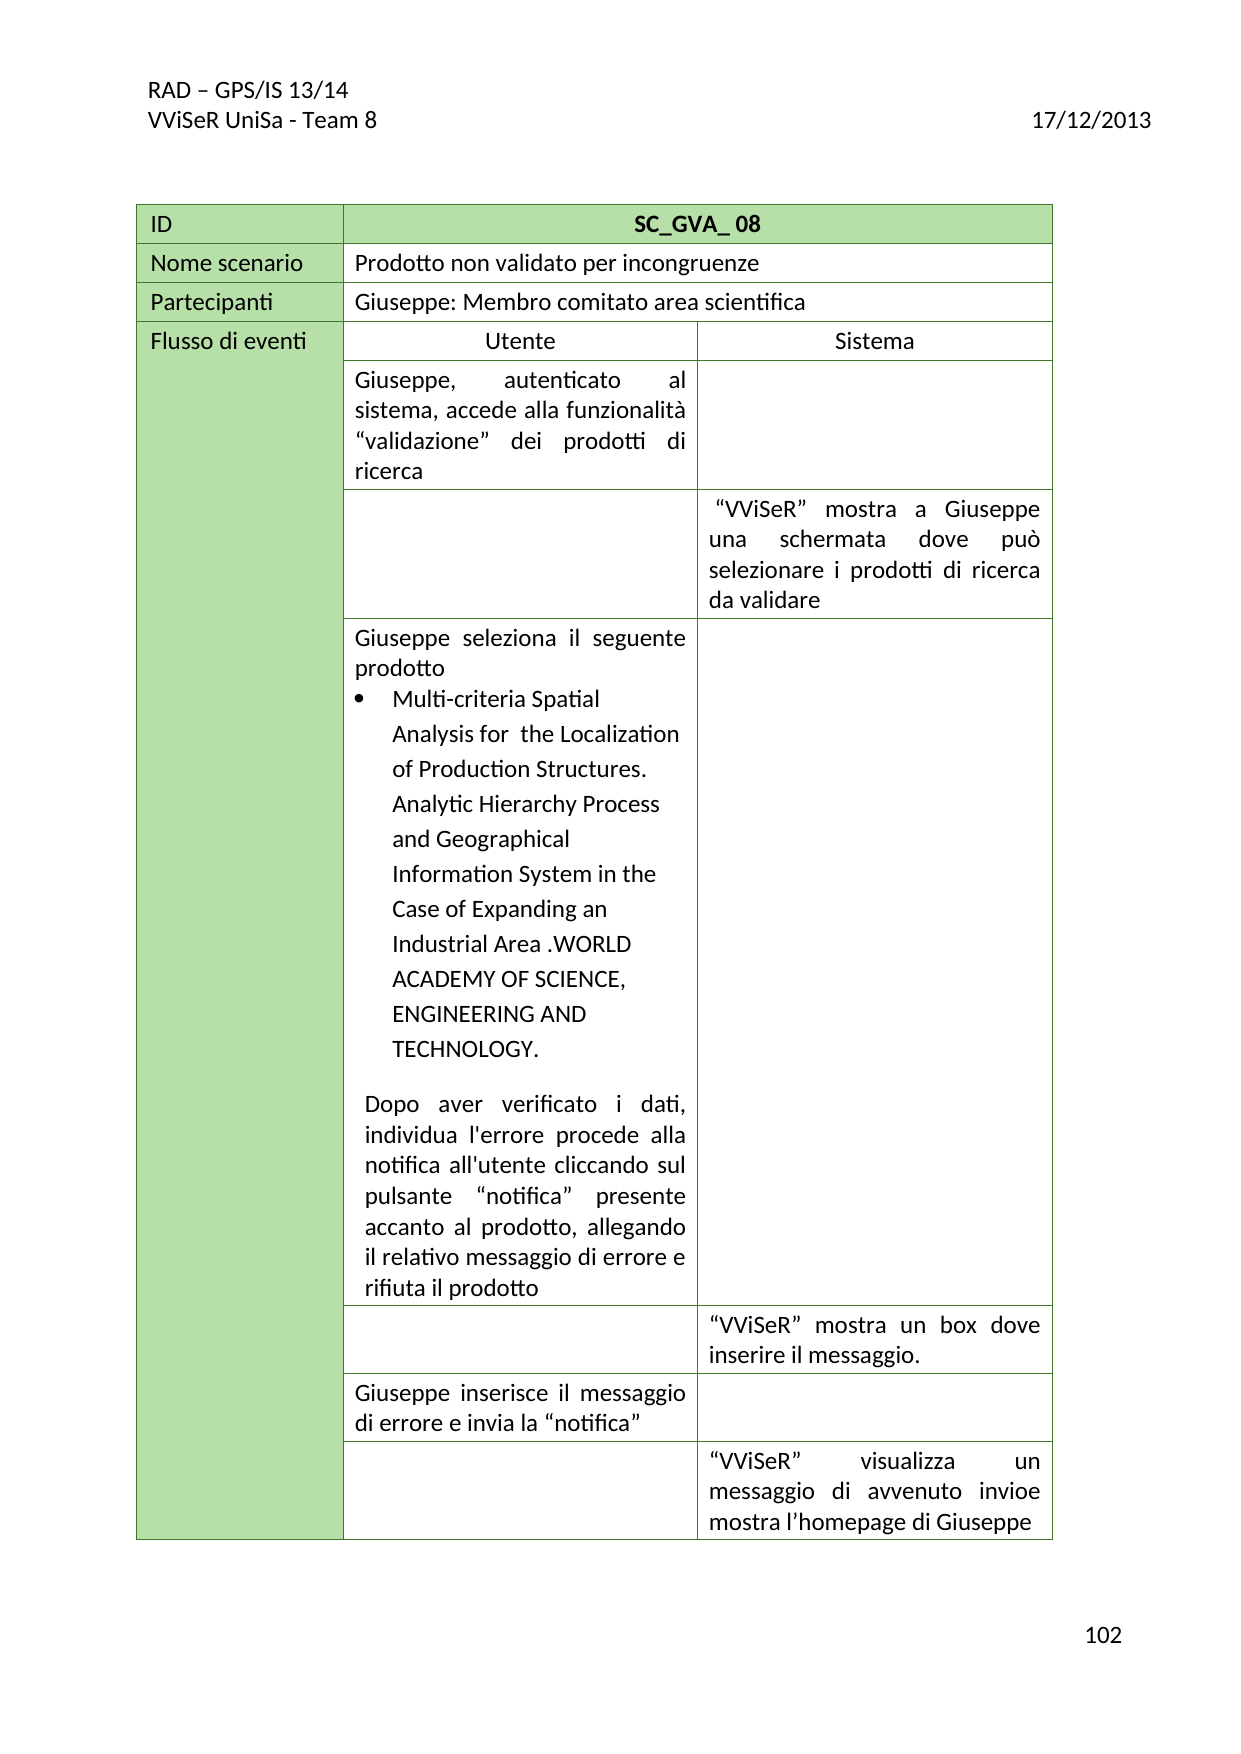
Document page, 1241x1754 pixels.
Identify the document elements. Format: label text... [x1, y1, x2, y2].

table_cell [698, 361, 1052, 489]
table_cell “VViSeR” mostra un box dove inserire il messaggio. [698, 1306, 1052, 1373]
table_cell “VViSeR” mostra a Giuseppe una schermata dove può selezionare i prodotti di ricerca da validare [698, 490, 1052, 618]
table_cell Nome scenario [137, 244, 343, 282]
table_cell [698, 619, 1052, 1305]
table_cell [344, 1442, 697, 1539]
table_cell Partecipanti [137, 283, 343, 321]
table_cell [698, 1374, 1052, 1441]
table_cell Prodotto non validato per incongruenze [344, 244, 1052, 282]
table_cell Giuseppe seleziona il seguente prodotto Multi-criteria Spatial Analysis for the Localization of Production Structures. Analytic Hierarchy Process and Geographical Information System in the Case of Expanding an Industrial Area .WORLD ACADEMY OF SCIENCE, ENGINEERING AND TECHNOLOGY. Dopo aver verificato i dati, individua l'errore procede alla notifica all'utente cliccando sul pulsante “notifica” presente accanto al prodotto, allegando il relativo messaggio di errore e rifiuta il prodotto [344, 619, 697, 1305]
table_cell Utente [344, 322, 697, 360]
table_cell Sistema [698, 322, 1052, 360]
table_cell Flusso di eventi [137, 322, 343, 1539]
table_cell “VViSeR” visualizza un messaggio di avvenuto invioe mostra l’homepage di Giuseppe [698, 1442, 1052, 1539]
table_cell Giuseppe: Membro comitato area scientifica [344, 283, 1052, 321]
table_cell Giuseppe, autenticato al sistema, accede alla funzionalità “validazione” dei prodotti di ricerca [344, 361, 697, 489]
table_header ID [137, 205, 343, 243]
table_cell Giuseppe inserisce il messaggio di errore e invia la “notifica” [344, 1374, 697, 1441]
table_cell [344, 1306, 697, 1373]
table_cell [344, 490, 697, 618]
table_header SC_GVA_ 08 [344, 205, 1052, 243]
